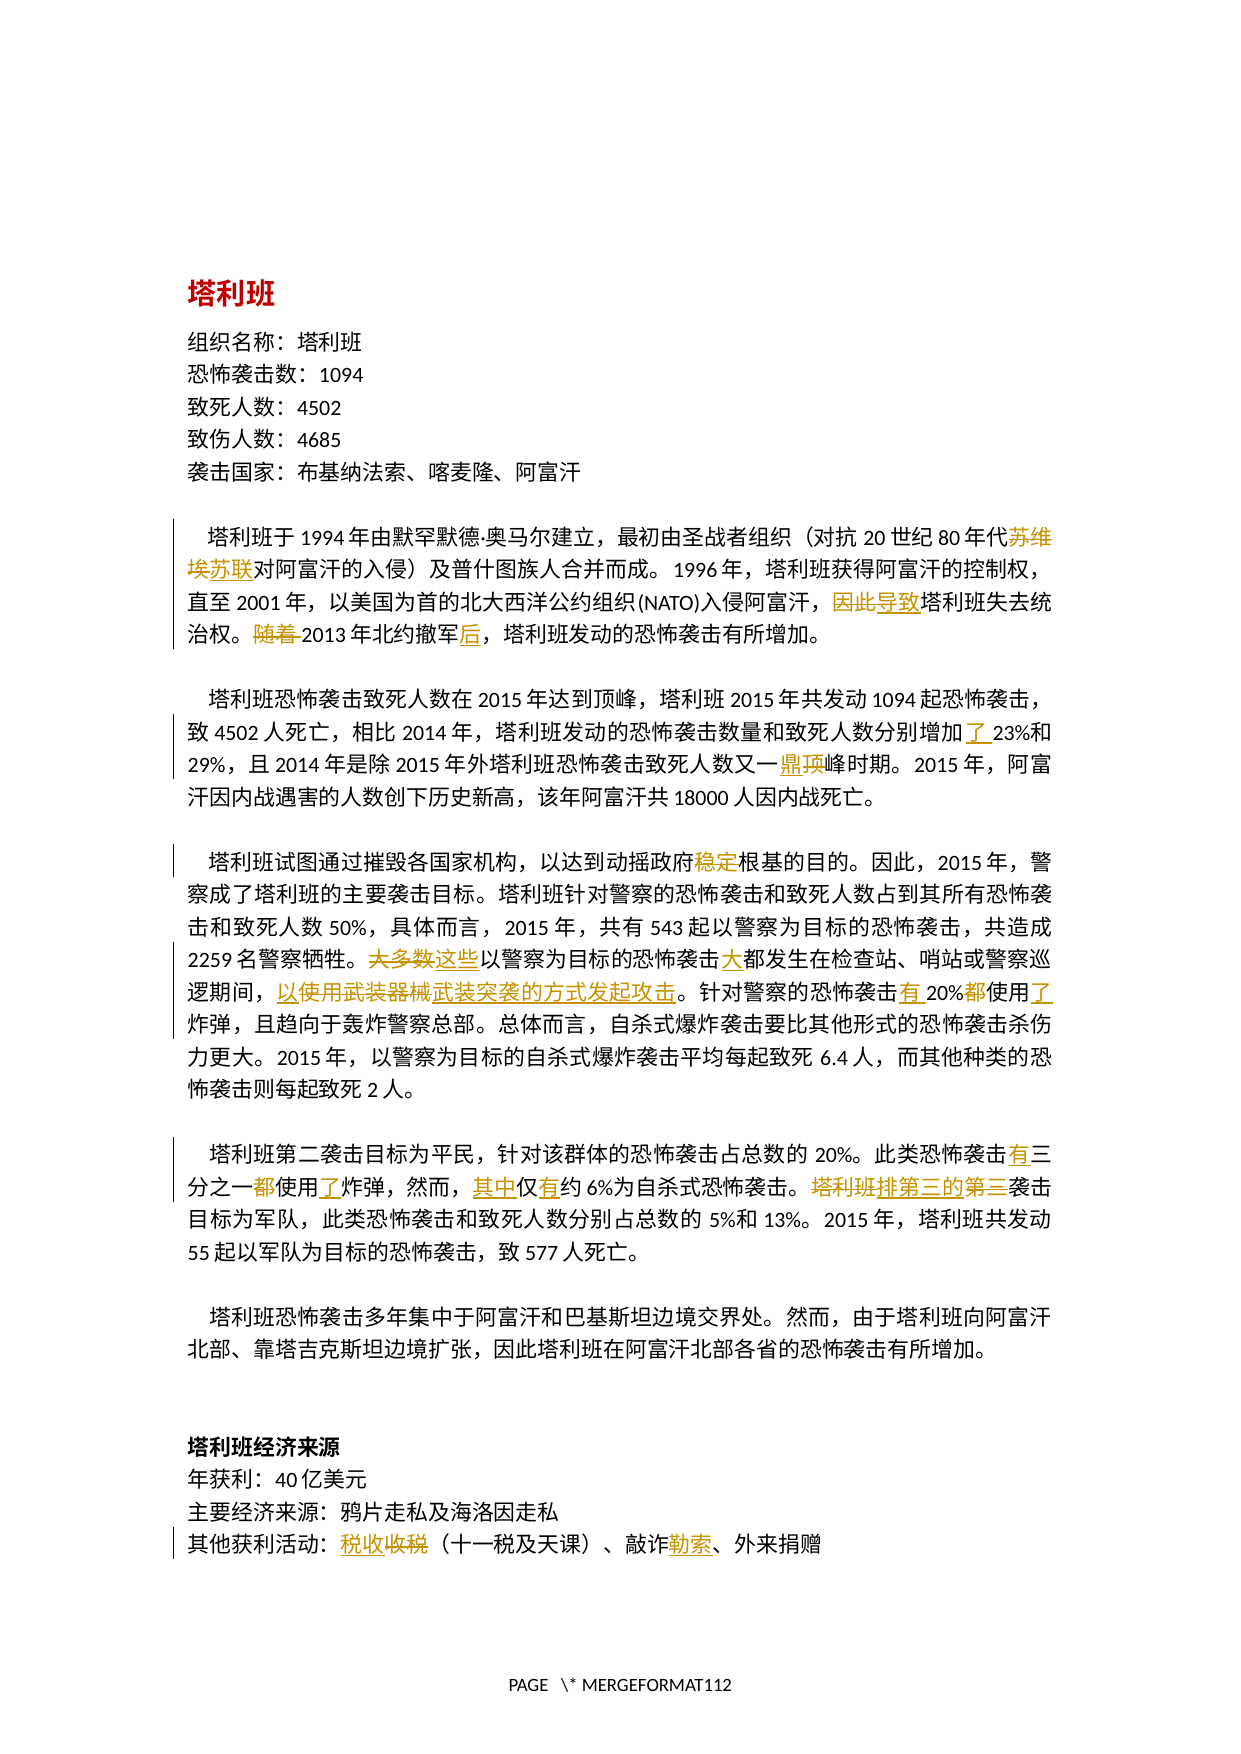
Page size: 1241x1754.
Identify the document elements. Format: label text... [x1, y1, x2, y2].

text 塔利班于1994年由默罕默德·奥马尔建立，最初由圣战者组织（对抗20世纪80年代对阿富汗的入侵）及普什图族人合并而成。1996年，塔利班获得阿富汗的控制权，直至2001年，以美国为首的北大西洋公约组织(NATO)入侵阿富汗，塔利班失去统治权。2013年北约撤军，塔利班发动的恐怖袭击有所增加。 [187, 519, 1053, 649]
text 致死人数：4502 [187, 389, 1053, 422]
text 其他获利活动：（十一税及天课）、敲诈、外来捐赠 [187, 1527, 1053, 1559]
text 主要经济来源：鸦片走私及海洛因走私 [187, 1494, 1053, 1527]
text 恐怖袭击数：1094 [187, 357, 1053, 389]
text 塔利班恐怖袭击多年集中于阿富汗和巴基斯坦边境交界处。然而，由于塔利班向阿富汗北部、靠塔吉克斯坦边境扩张，因此塔利班在阿富汗北部各省的恐怖袭击有所增加。 [187, 1299, 1053, 1364]
text 塔利班第二袭击目标为平民，针对该群体的恐怖袭击占总数的20%。此类恐怖袭击三分之一使用炸弹，然而，仅约6%为自杀式恐怖袭击。袭击目标为军队，此类恐怖袭击和致死人数分别占总数的5%和13%。2015年，塔利班共发动55起以军队为目标的恐怖袭击，致577人死亡。 [187, 1137, 1053, 1267]
text 塔利班恐怖袭击致死人数在2015年达到顶峰，塔利班2015年共发动1094起恐怖袭击，致4502人死亡，相比2014年，塔利班发动的恐怖袭击数量和致死人数分别增加23%和29%，且2014年是除2015年外塔利班恐怖袭击致死人数又一峰时期。2015年，阿富汗因内战遇害的人数创下历史新高，该年阿富汗共18000人因内战死亡。 [187, 682, 1053, 812]
text 组织名称：塔利班 [187, 324, 1053, 357]
text 塔利班经济来源 [187, 1429, 1053, 1462]
text 袭击国家：布基纳法索、喀麦隆、阿富汗 [187, 454, 1053, 487]
text 年获利：40亿美元 [187, 1462, 1053, 1494]
text 塔利班试图通过摧毁各国家机构，以达到动摇政府根基的目的。因此，2015年，警察成了塔利班的主要袭击目标。塔利班针对警察的恐怖袭击和致死人数占到其所有恐怖袭击和致死人数50%，具体而言，2015年，共有543起以警察为目标的恐怖袭击，共造成2259名警察牺牲。以警察为目标的恐怖袭击都发生在检查站、哨站或警察巡逻期间，。针对警察的恐怖袭击20%使用炸弹，且趋向于轰炸警察总部。总体而言，自杀式爆炸袭击要比其他形式的恐怖袭击杀伤力更大。2015年，以警察为目标的自杀式爆炸袭击平均每起致死6.4人，而其他种类的恐怖袭击则每起致死2人。 [187, 844, 1053, 1104]
text 塔利班 [187, 259, 1053, 324]
text 致伤人数：4685 [187, 422, 1053, 454]
